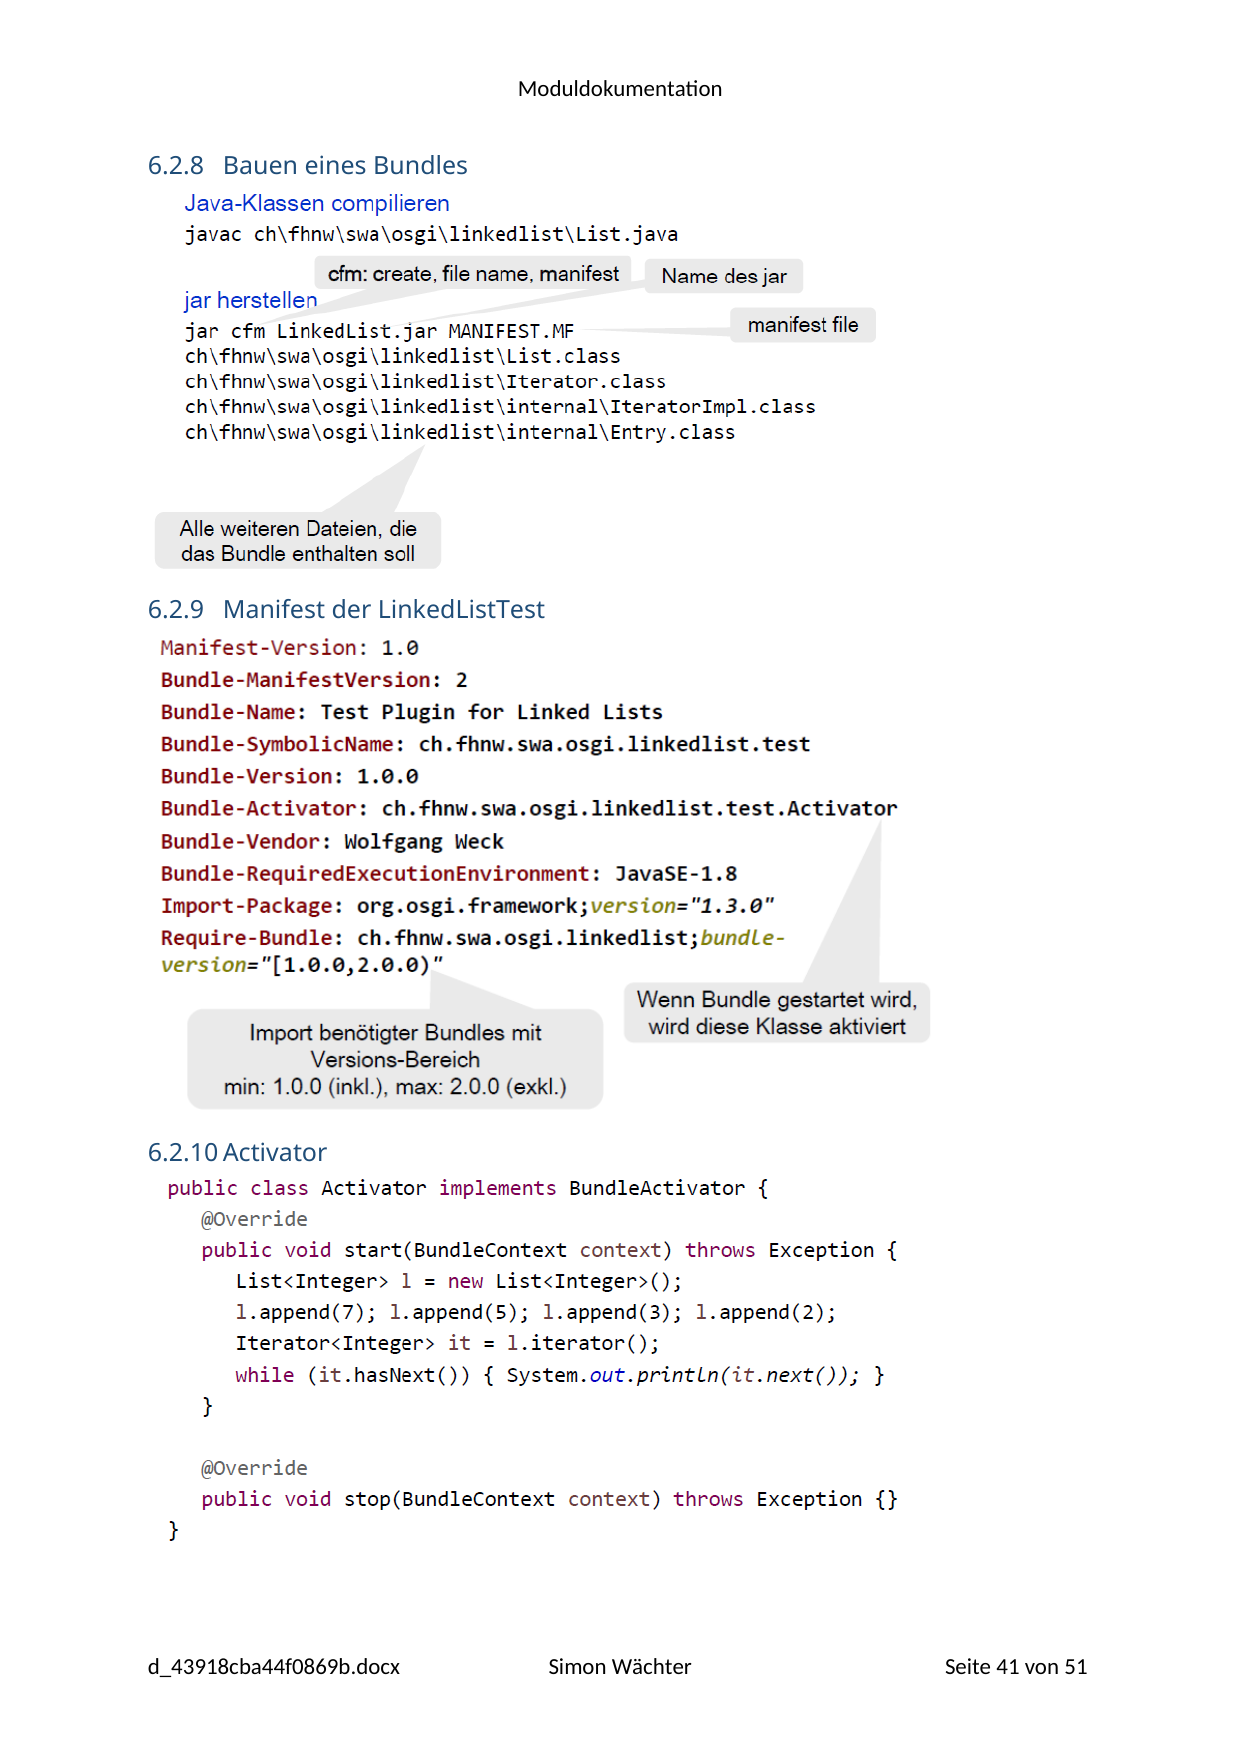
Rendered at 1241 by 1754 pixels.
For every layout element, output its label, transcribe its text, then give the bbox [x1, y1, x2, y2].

picture [147, 628, 952, 1116]
picture [147, 1171, 918, 1555]
picture [147, 184, 888, 573]
subtitle Manifest der LinkedListTest [148, 592, 1093, 626]
subtitle Bauen eines Bundles [148, 148, 1093, 182]
subtitle Activator [148, 1134, 1093, 1168]
